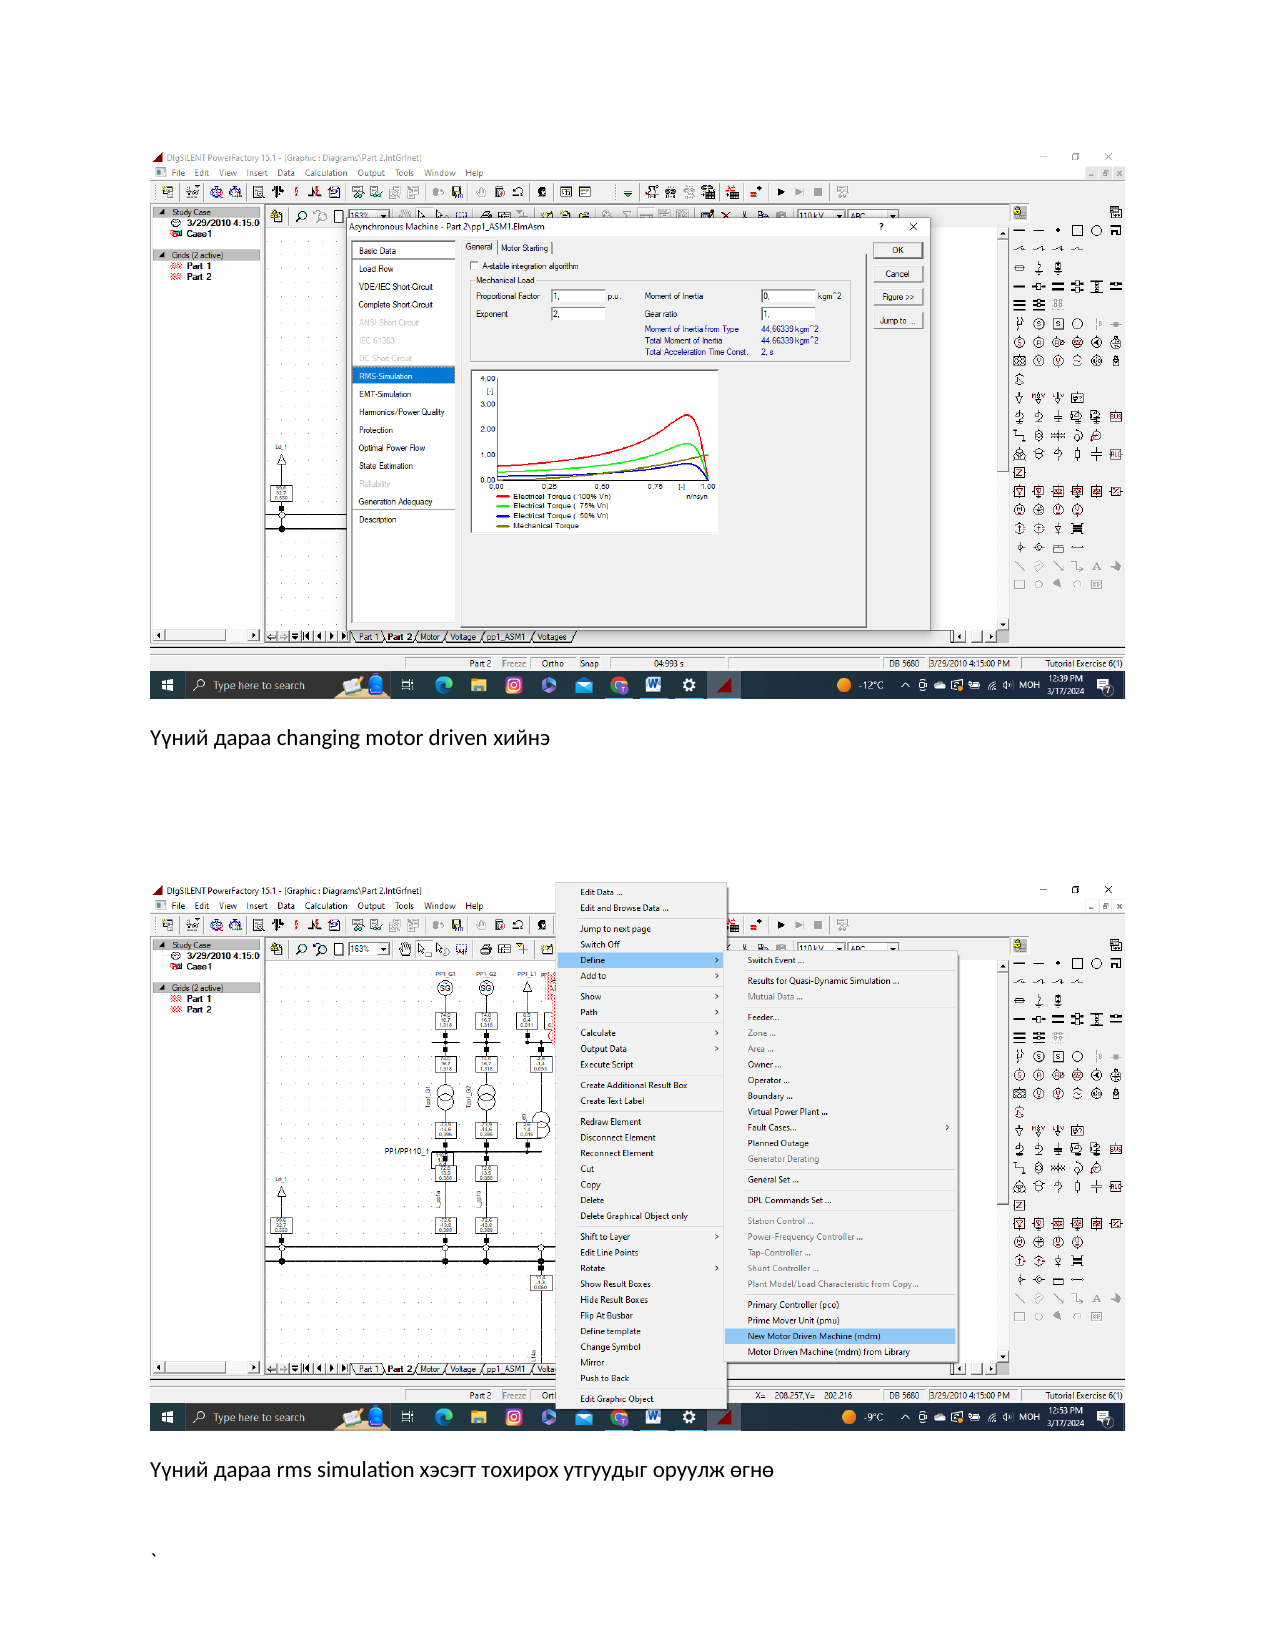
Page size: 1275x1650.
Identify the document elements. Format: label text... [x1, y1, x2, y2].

text Үүний дараа changing motor driven хийнэ [150, 723, 1125, 751]
picture [150, 882, 1125, 1431]
picture [150, 150, 1125, 699]
text Үүний дараа rms simulation хэсэгт тохирох утгуудыг оруулж өгнө [150, 1455, 1125, 1483]
